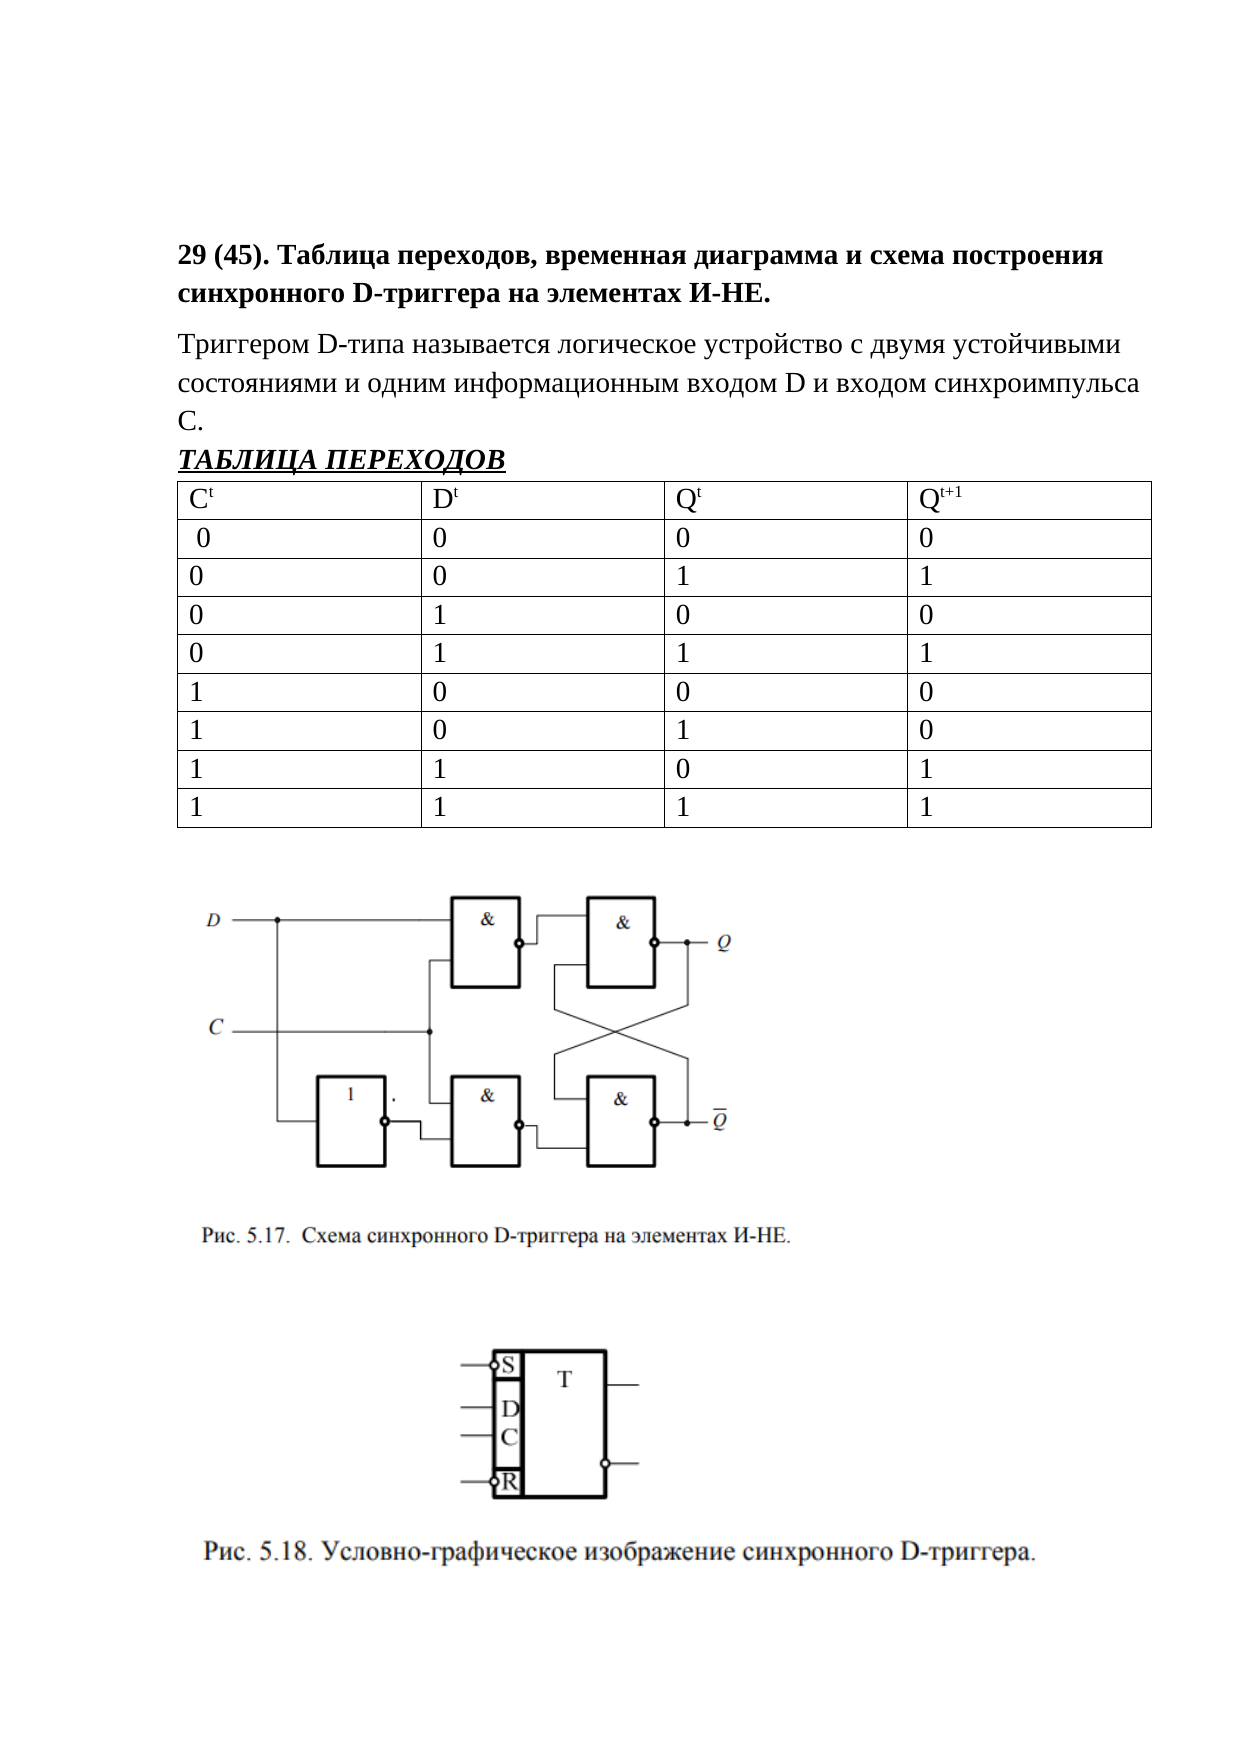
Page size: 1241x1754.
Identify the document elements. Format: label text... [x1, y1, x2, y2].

table_cell 1 [178, 674, 421, 711]
table_cell 0 [178, 597, 421, 634]
table_cell 1 [665, 712, 907, 750]
table_header Qt+1 [908, 482, 1151, 519]
table_cell 1 [908, 751, 1151, 788]
table_cell 1 [665, 789, 907, 827]
table_cell 1 [178, 712, 421, 750]
table_cell 0 [908, 520, 1151, 557]
table_cell 0 [908, 597, 1151, 634]
text Триггером D-типа называется логическое устройство с двумя устойчивыми состояниями и одним информационным входом D и входом синхроимпульса С. [177, 326, 1152, 437]
table_cell 1 [908, 635, 1151, 673]
table_cell 0 [422, 674, 664, 711]
table_cell 0 [665, 674, 907, 711]
table_cell 1 [908, 789, 1151, 827]
table_cell 0 [178, 635, 421, 673]
table_cell 0 [422, 559, 664, 596]
table_cell 0 [908, 712, 1151, 750]
table_cell 1 [422, 789, 664, 827]
table_cell 0 [178, 520, 421, 557]
table_cell 0 [665, 520, 907, 557]
table_cell 1 [422, 597, 664, 634]
table_cell 0 [178, 559, 421, 596]
table_cell 0 [665, 751, 907, 788]
table_cell 1 [422, 635, 664, 673]
text ТАБЛИЦА ПЕРЕХОДОВ [177, 442, 1152, 476]
table_header Qt [665, 482, 907, 519]
table_header Dt [422, 482, 664, 519]
table_cell 1 [178, 789, 421, 827]
table_cell 0 [422, 712, 664, 750]
table_cell 0 [665, 597, 907, 634]
subtitle 29 (45). Таблица переходов, временная диаграмма и схема построения синхронного D-триггера на элементах И-НЕ. [177, 237, 1152, 309]
table_cell 1 [178, 751, 421, 788]
table_cell 1 [908, 559, 1151, 596]
table_cell 1 [665, 635, 907, 673]
picture [177, 1262, 1085, 1594]
table_cell 1 [665, 559, 907, 596]
table_cell 0 [422, 520, 664, 557]
table_cell 0 [908, 674, 1151, 711]
table_cell 1 [422, 751, 664, 788]
table_header Сt [178, 482, 421, 519]
picture [177, 866, 829, 1259]
